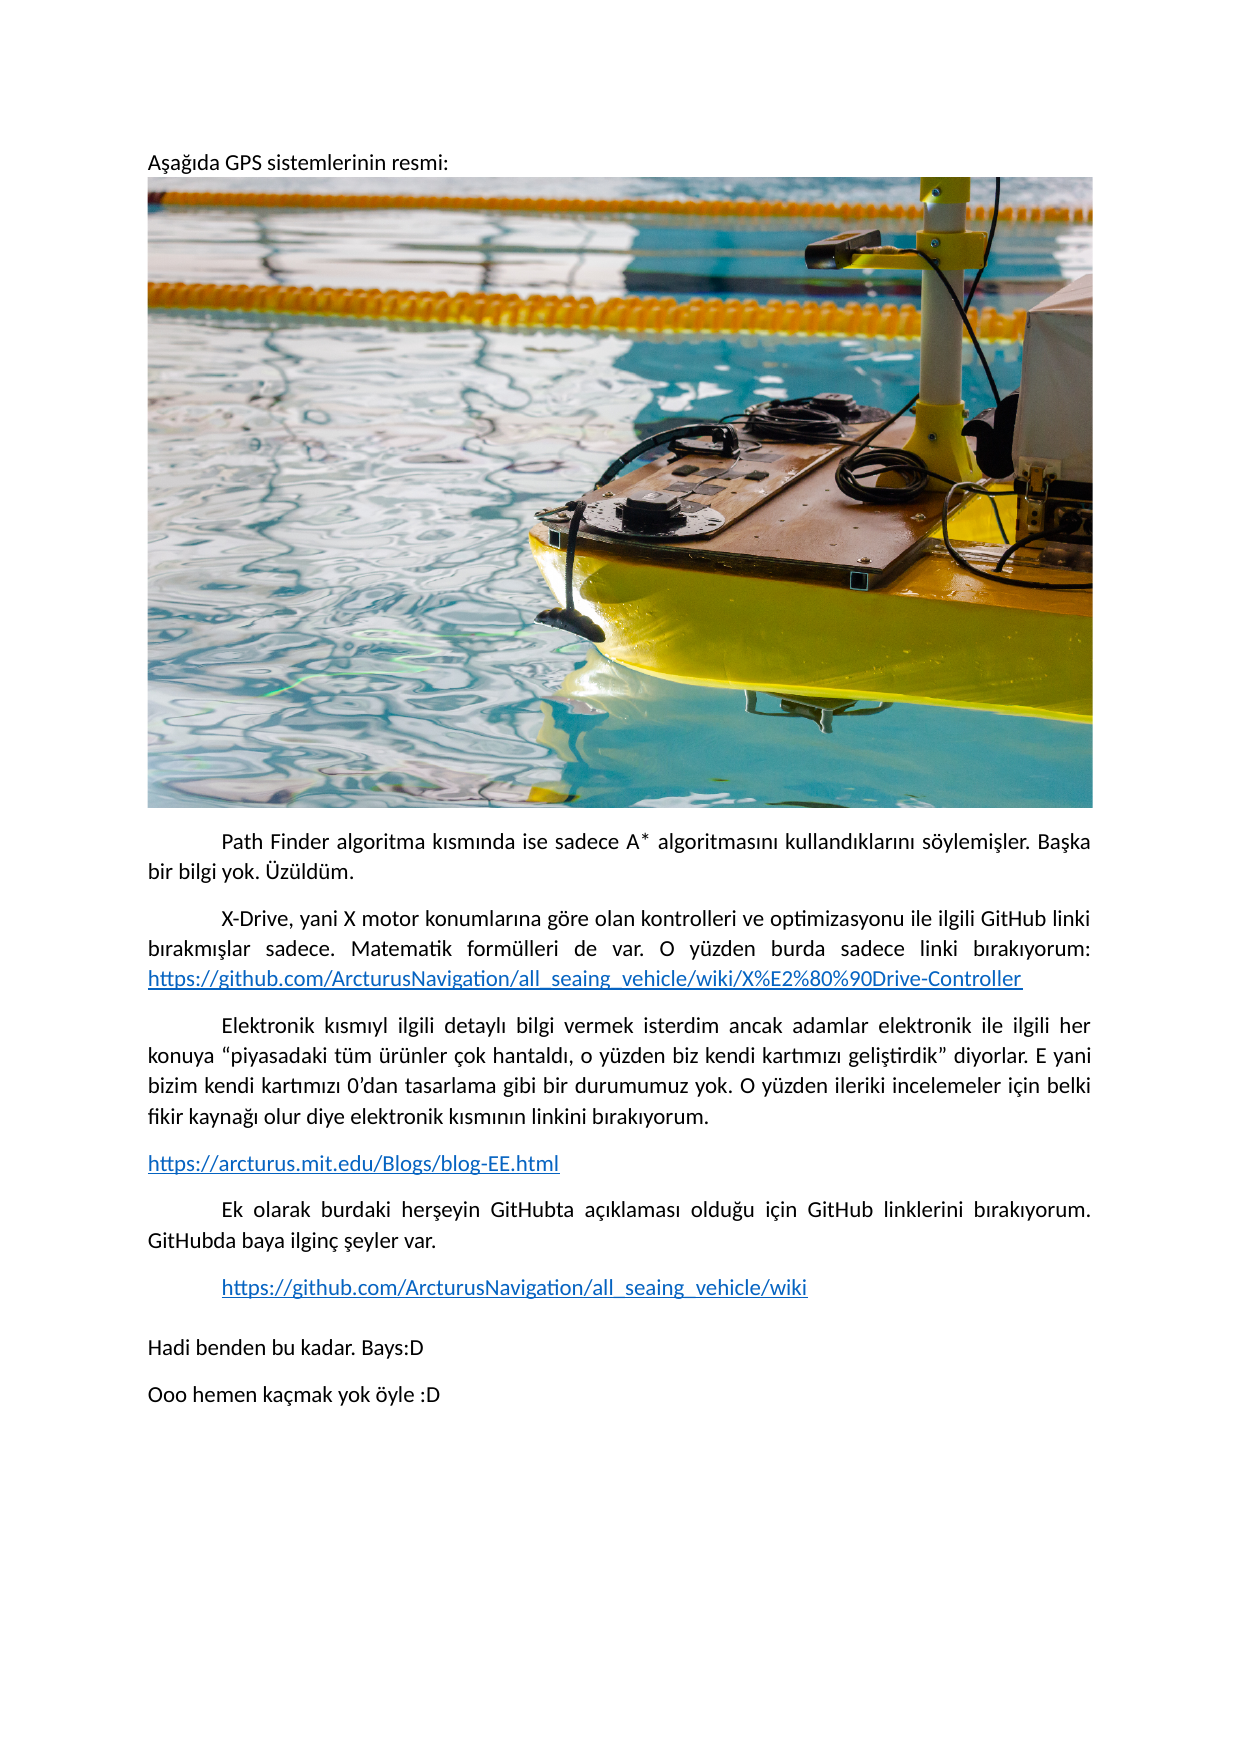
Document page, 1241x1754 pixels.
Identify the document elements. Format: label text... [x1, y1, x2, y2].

text https://github.com/ArcturusNavigation/all_seaing_vehicle/wiki Hadi benden bu kadar. Bays:D [148, 1273, 1093, 1361]
text Ek olarak burdaki herşeyin GitHubta açıklaması olduğu için GitHub linklerini bırakıyorum. GitHubda baya ilginç şeyler var. [148, 1196, 1093, 1254]
text https://arcturus.mit.edu/Blogs/blog-EE.html [148, 1149, 1093, 1177]
text X-Drive, yani X motor konumlarına göre olan kontrolleri ve optimizasyonu ile ilgili GitHub linki bırakmışlar sadece. Matematik formülleri de var. O yüzden burda sadece linki bırakıyorum: https://github.com/ArcturusNavigation/all_seaing_vehicle/wiki/X%E2%80%90Drive-Controller [148, 904, 1093, 992]
picture [147, 177, 1093, 808]
text Ooo hemen kaçmak yok öyle :D [148, 1380, 1093, 1408]
text Elektronik kısmıyl ilgili detaylı bilgi vermek isterdim ancak adamlar elektronik ile ilgili her konuya “piyasadaki tüm ürünler çok hantaldı, o yüzden biz kendi kartımızı geliştirdik” diyorlar. E yani bizim kendi kartımızı 0’dan tasarlama gibi bir durumumuz yok. O yüzden ileriki incelemeler için belki fikir kaynağı olur diye elektronik kısmının linkini bırakıyorum. [148, 1011, 1093, 1130]
text Aşağıda GPS sistemlerinin resmi: [148, 148, 1093, 177]
text Path Finder algoritma kısmında ise sadece A* algoritmasını kullandıklarını söylemişler. Başka bir bilgi yok. Üzüldüm. [148, 827, 1093, 885]
